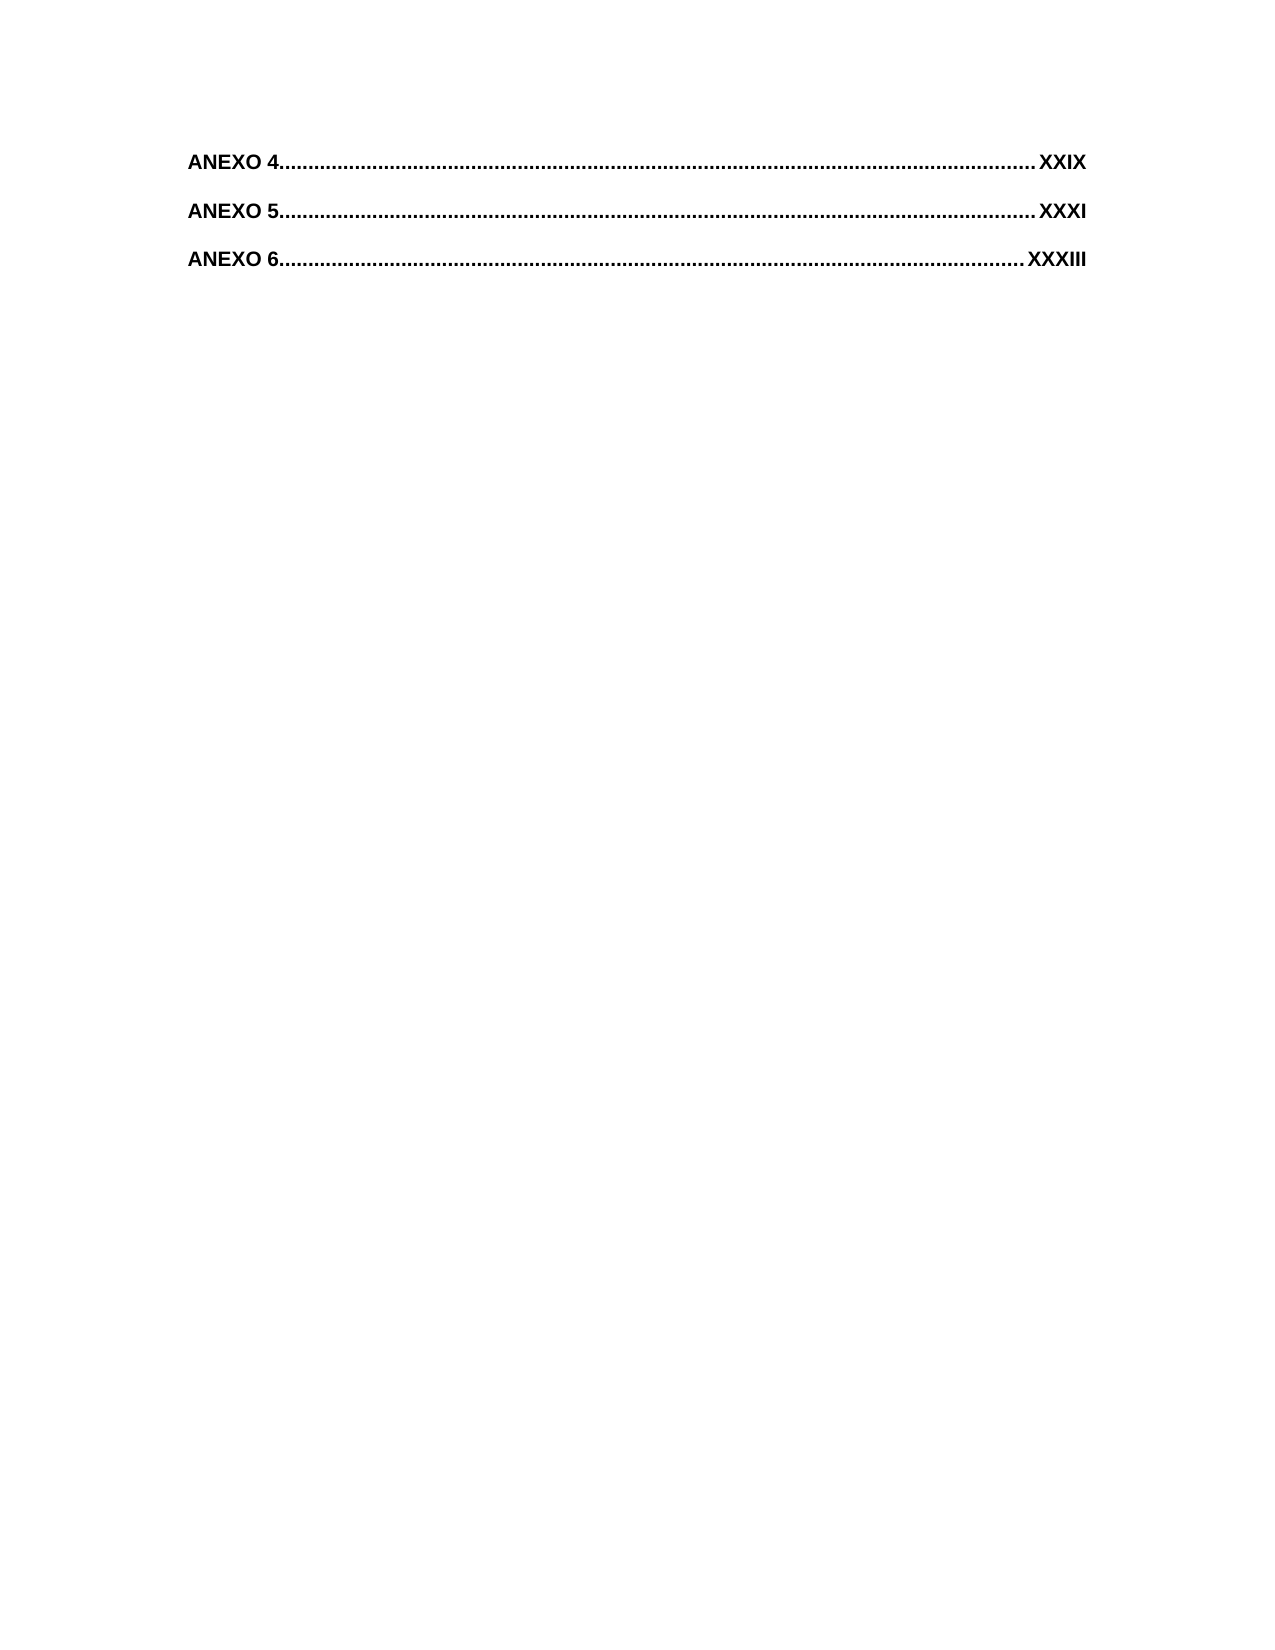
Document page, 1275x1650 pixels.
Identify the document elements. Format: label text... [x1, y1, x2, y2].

text Anexo 5 XXXI [187, 198, 1087, 222]
text Anexo 6 XXXIII [187, 247, 1087, 271]
text Anexo 4 XXIX [187, 150, 1087, 174]
